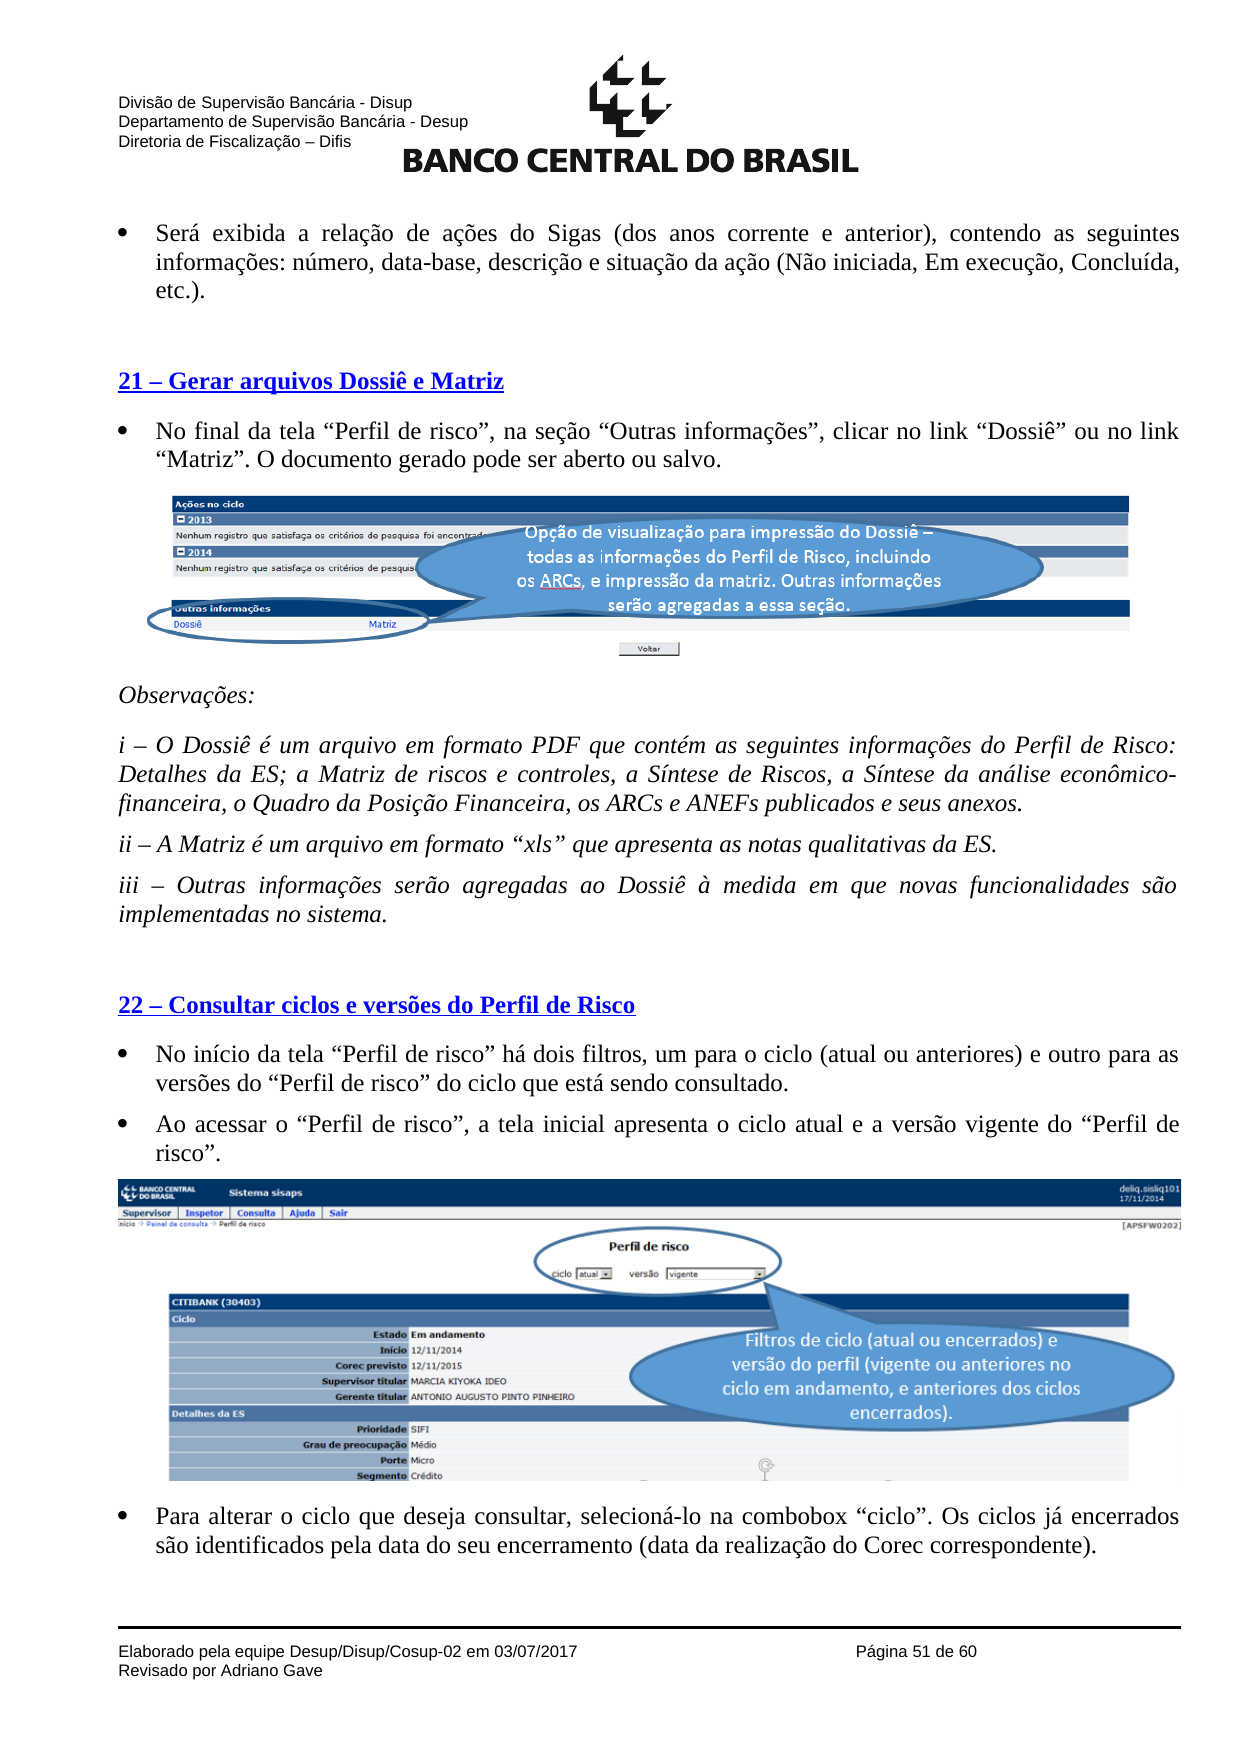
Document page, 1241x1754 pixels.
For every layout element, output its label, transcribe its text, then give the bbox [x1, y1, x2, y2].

list Para alterar o ciclo que deseja consultar, selecioná-lo na combobox “ciclo”. Os ciclos já encerrados são identificados pela data do seu encerramento (data da realização do Corec correspondente). [118, 1501, 1181, 1558]
text ii – A Matriz é um arquivo em formato “xls” que apresenta as notas qualitativas da ES. [118, 829, 1181, 858]
text i – O Dossiê é um arquivo em formato PDF que contém as seguintes informações do Perfil de Risco: Detalhes da ES; a Matriz de riscos e controles, a Síntese de Riscos, a Síntese da análise econômico-financeira, o Quadro da Posição Financeira, os ARCs e ANEFs publicados e seus anexos. [118, 730, 1181, 816]
list Será exibida a relação de ações do Sigas (dos anos corrente e anterior), contendo as seguintes informações: número, data-base, descrição e situação da ação (Não iniciada, Em execução, Concluída, etc.). [118, 218, 1181, 304]
picture [118, 1179, 1182, 1481]
text Observações: [118, 681, 1181, 709]
list No final da tela “Perfil de risco”, na seção “Outras informações”, clicar no link “Dossiê” ou no link “Matriz”. O documento gerado pode ser aberto ou salvo. [118, 416, 1181, 473]
text 22 – Consultar ciclos e versões do Perfil de Risco [118, 990, 1181, 1018]
picture [118, 485, 1182, 660]
list No início da tela “Perfil de risco” há dois filtros, um para o ciclo (atual ou anteriores) e outro para as versões do “Perfil de risco” do ciclo que está sendo consultado. [118, 1039, 1181, 1097]
list Ao acessar o “Perfil de risco”, a tela inicial apresenta o ciclo atual e a versão vigente do “Perfil de risco”. [118, 1109, 1181, 1167]
text iii – Outras informações serão agregadas ao Dossiê à medida em que novas funcionalidades são implementadas no sistema. [118, 870, 1181, 928]
text 21 – Gerar arquivos Dossiê e Matriz [118, 366, 1181, 395]
